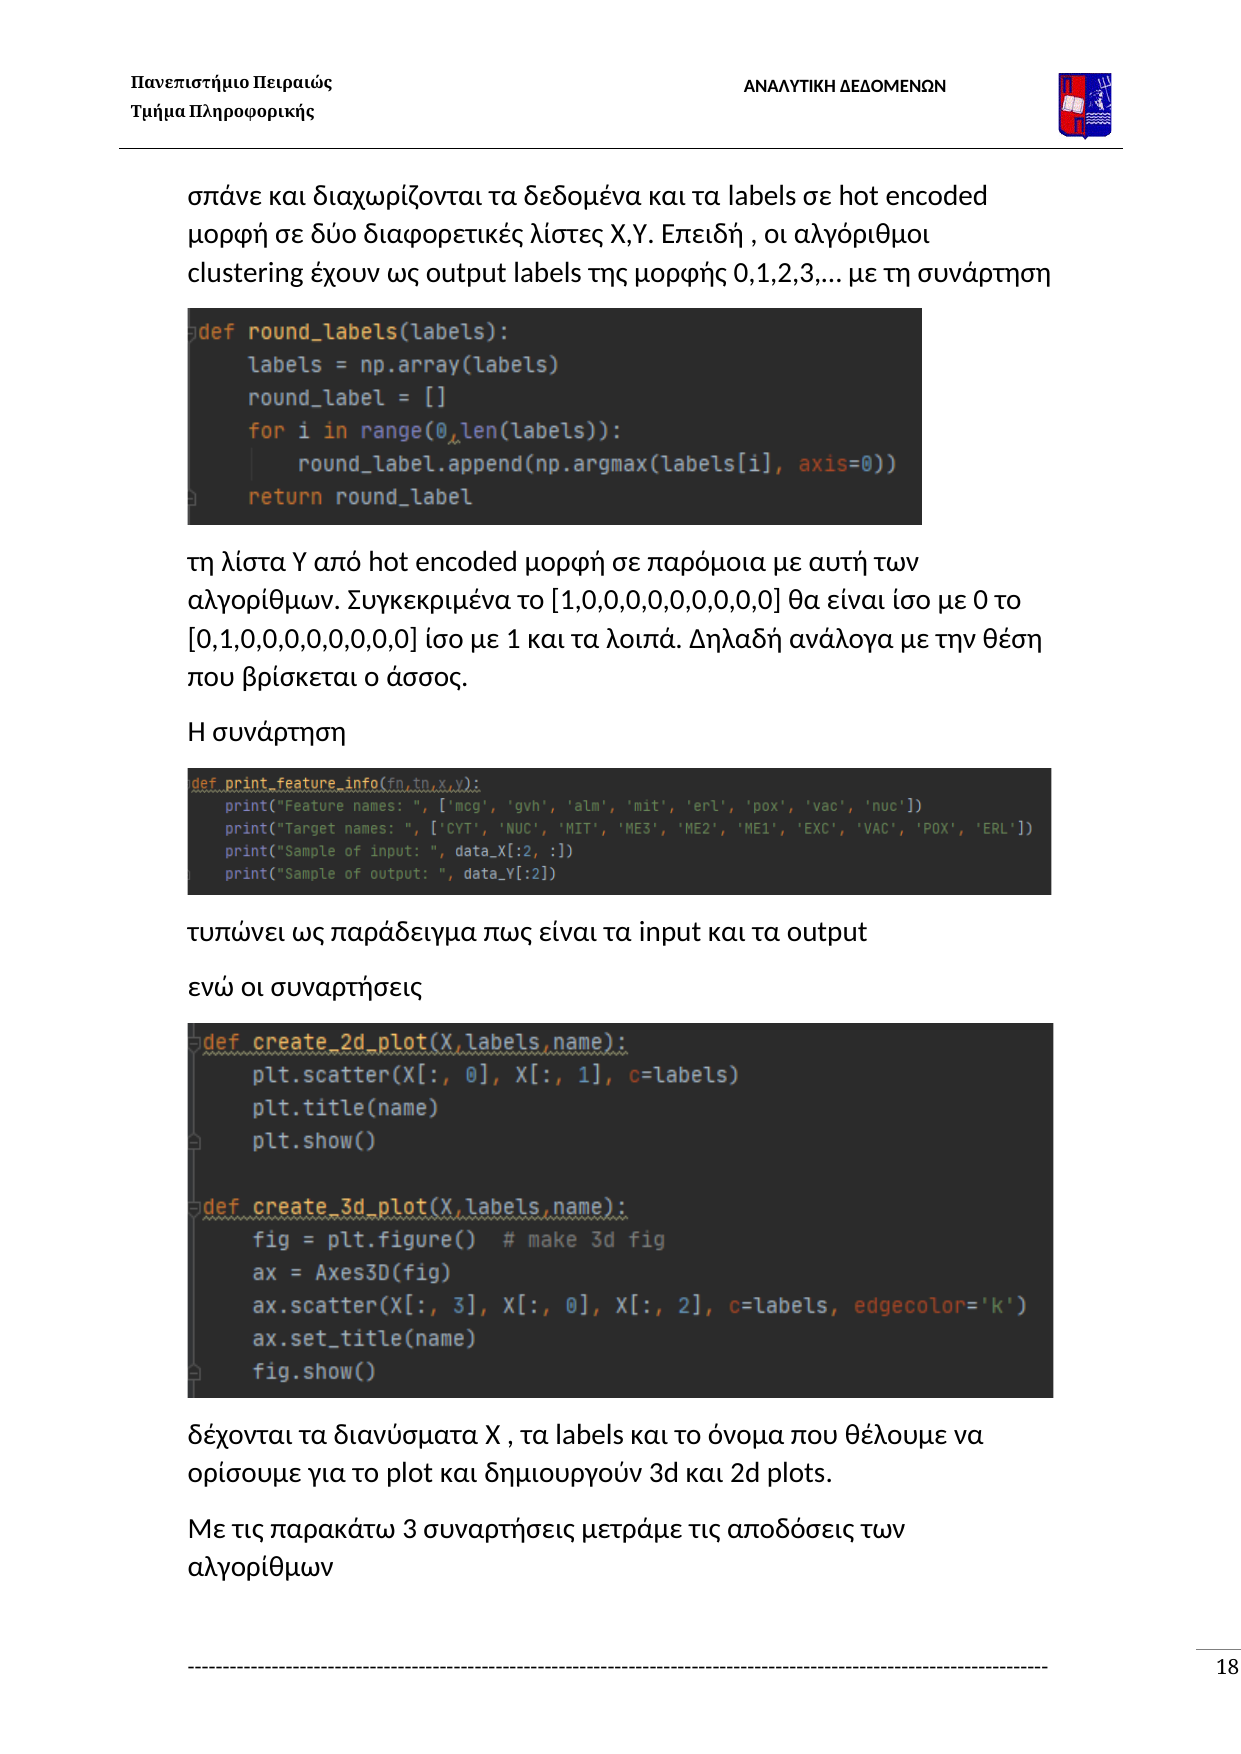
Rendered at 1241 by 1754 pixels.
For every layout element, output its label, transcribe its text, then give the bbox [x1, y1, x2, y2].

picture [187, 1023, 1054, 1398]
text Με τις παρακάτω 3 συναρτήσεις μετράμε τις αποδόσεις των αλγορίθμων [187, 1510, 1053, 1584]
text τυπώνει ως παράδειγμα πως είναι τα input και τα output [187, 913, 1053, 949]
picture [1058, 73, 1112, 140]
text σπάνε και διαχωρίζονται τα δεδομένα και τα labels σε hot encoded μορφή σε δύο διαφορετικές λίστες X,Y. Επειδή , οι αλγόριθμοι clustering έχουν ως output labels της μορφής 0,1,2,3,… με τη συνάρτηση [187, 177, 1053, 289]
text ενώ οι συναρτήσεις [187, 968, 1053, 1004]
text τη λίστα Y από hot encoded μορφή σε παρόμοια με αυτή των αλγορίθμων. Συγκεκριμένα το [1,0,0,0,0,0,0,0,0,0] θα είναι ίσο με 0 το [0,1,0,0,0,0,0,0,0,0] ίσο με 1 και τα λοιπά. Δηλαδή ανάλογα με την θέση που βρίσκεται ο άσσος. [187, 543, 1053, 694]
text δέχονται τα διανύσματα X , τα labels και το όνομα που θέλουμε να ορίσουμε για το plot και δημιουργούν 3d και 2d plots. [187, 1416, 1053, 1490]
text H συνάρτηση [187, 713, 1053, 749]
picture [187, 768, 1052, 895]
picture [187, 308, 922, 525]
